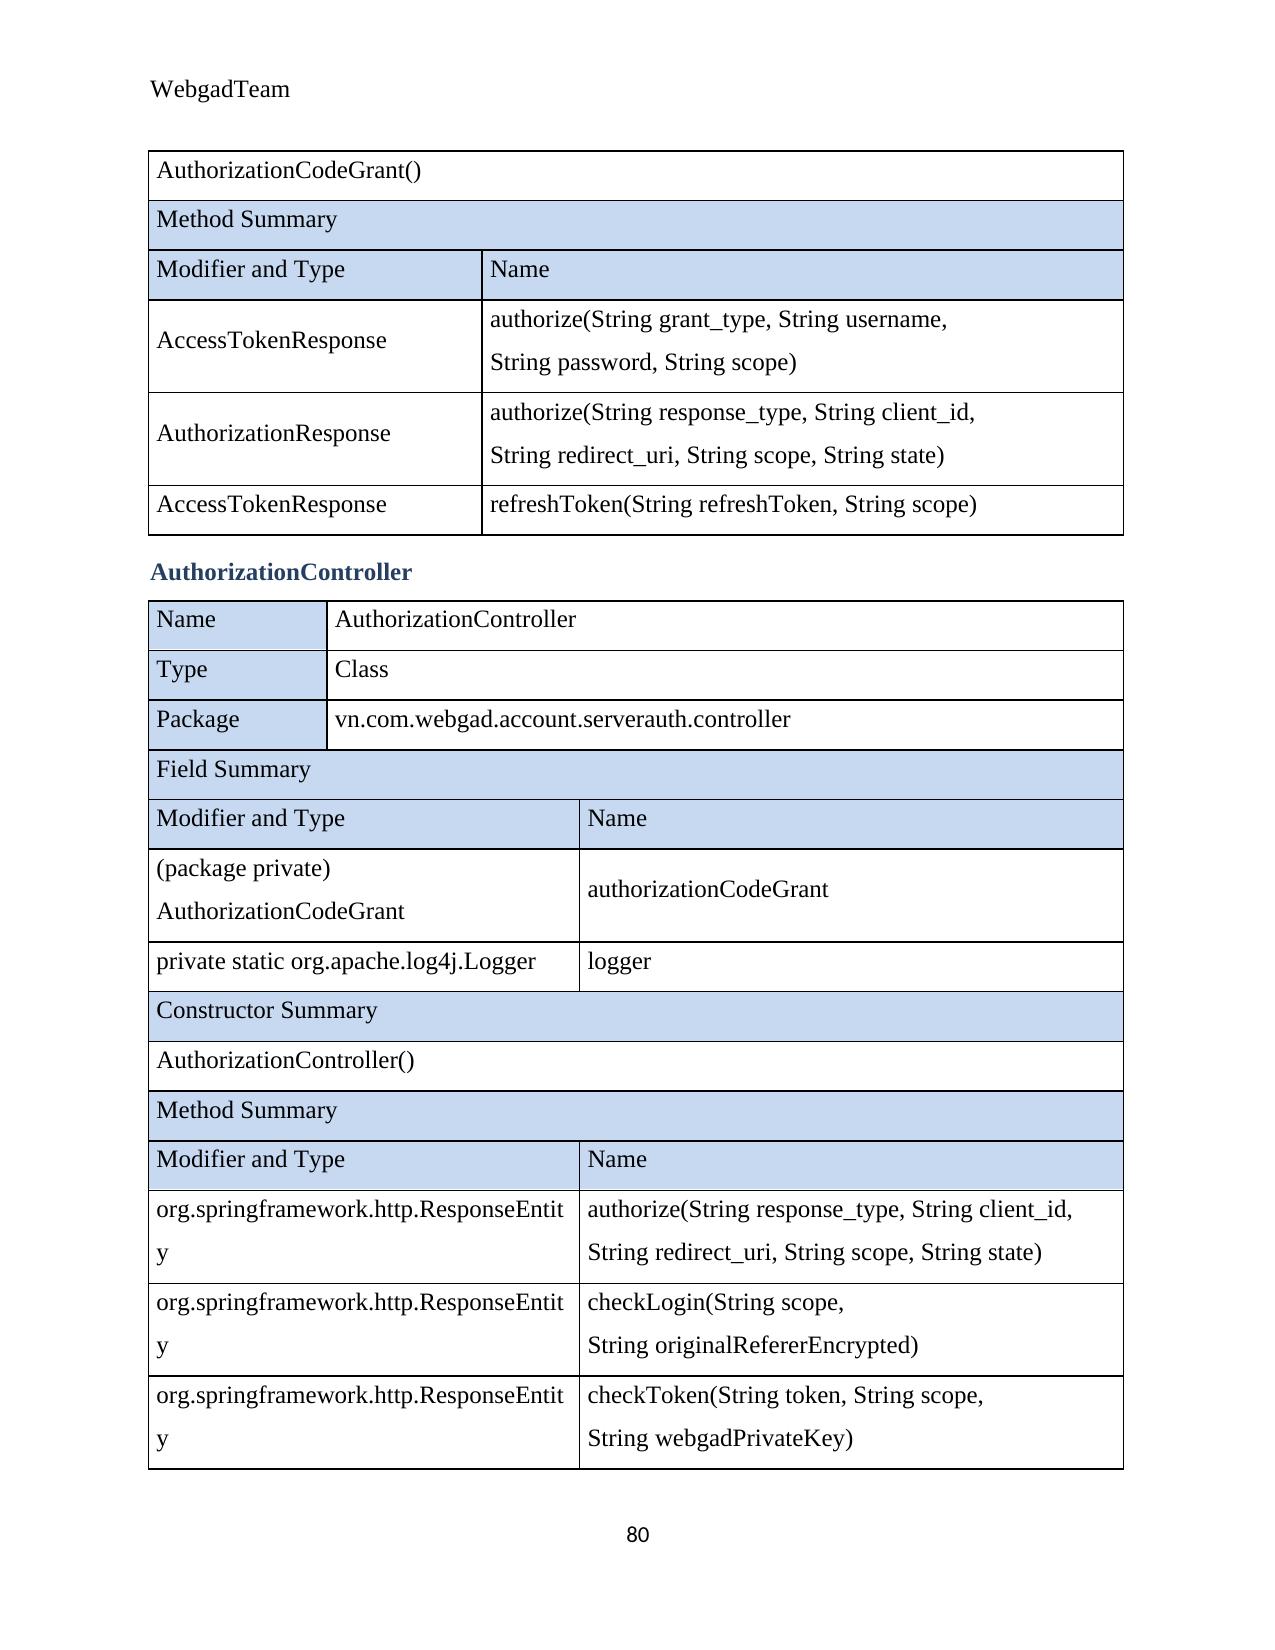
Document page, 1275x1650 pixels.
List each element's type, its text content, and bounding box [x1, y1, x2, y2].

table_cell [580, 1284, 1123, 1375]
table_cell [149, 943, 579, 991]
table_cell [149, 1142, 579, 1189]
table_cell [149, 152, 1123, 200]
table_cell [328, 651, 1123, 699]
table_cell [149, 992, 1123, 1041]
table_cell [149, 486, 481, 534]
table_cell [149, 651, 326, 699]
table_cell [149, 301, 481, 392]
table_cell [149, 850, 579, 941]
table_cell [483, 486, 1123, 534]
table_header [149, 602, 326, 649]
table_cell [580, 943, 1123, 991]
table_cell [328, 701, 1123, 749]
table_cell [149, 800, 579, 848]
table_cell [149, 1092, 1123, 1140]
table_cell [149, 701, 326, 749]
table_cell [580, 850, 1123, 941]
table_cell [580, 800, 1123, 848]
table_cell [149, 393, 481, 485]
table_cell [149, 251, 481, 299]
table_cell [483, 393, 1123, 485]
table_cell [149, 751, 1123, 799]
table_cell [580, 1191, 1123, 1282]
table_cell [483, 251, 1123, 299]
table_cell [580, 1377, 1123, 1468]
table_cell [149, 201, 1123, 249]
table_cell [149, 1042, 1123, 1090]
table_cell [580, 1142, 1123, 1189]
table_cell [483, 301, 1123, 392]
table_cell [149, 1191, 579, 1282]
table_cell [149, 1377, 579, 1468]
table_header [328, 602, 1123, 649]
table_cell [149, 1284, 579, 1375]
subtitle AuthorizationController [150, 557, 1125, 586]
